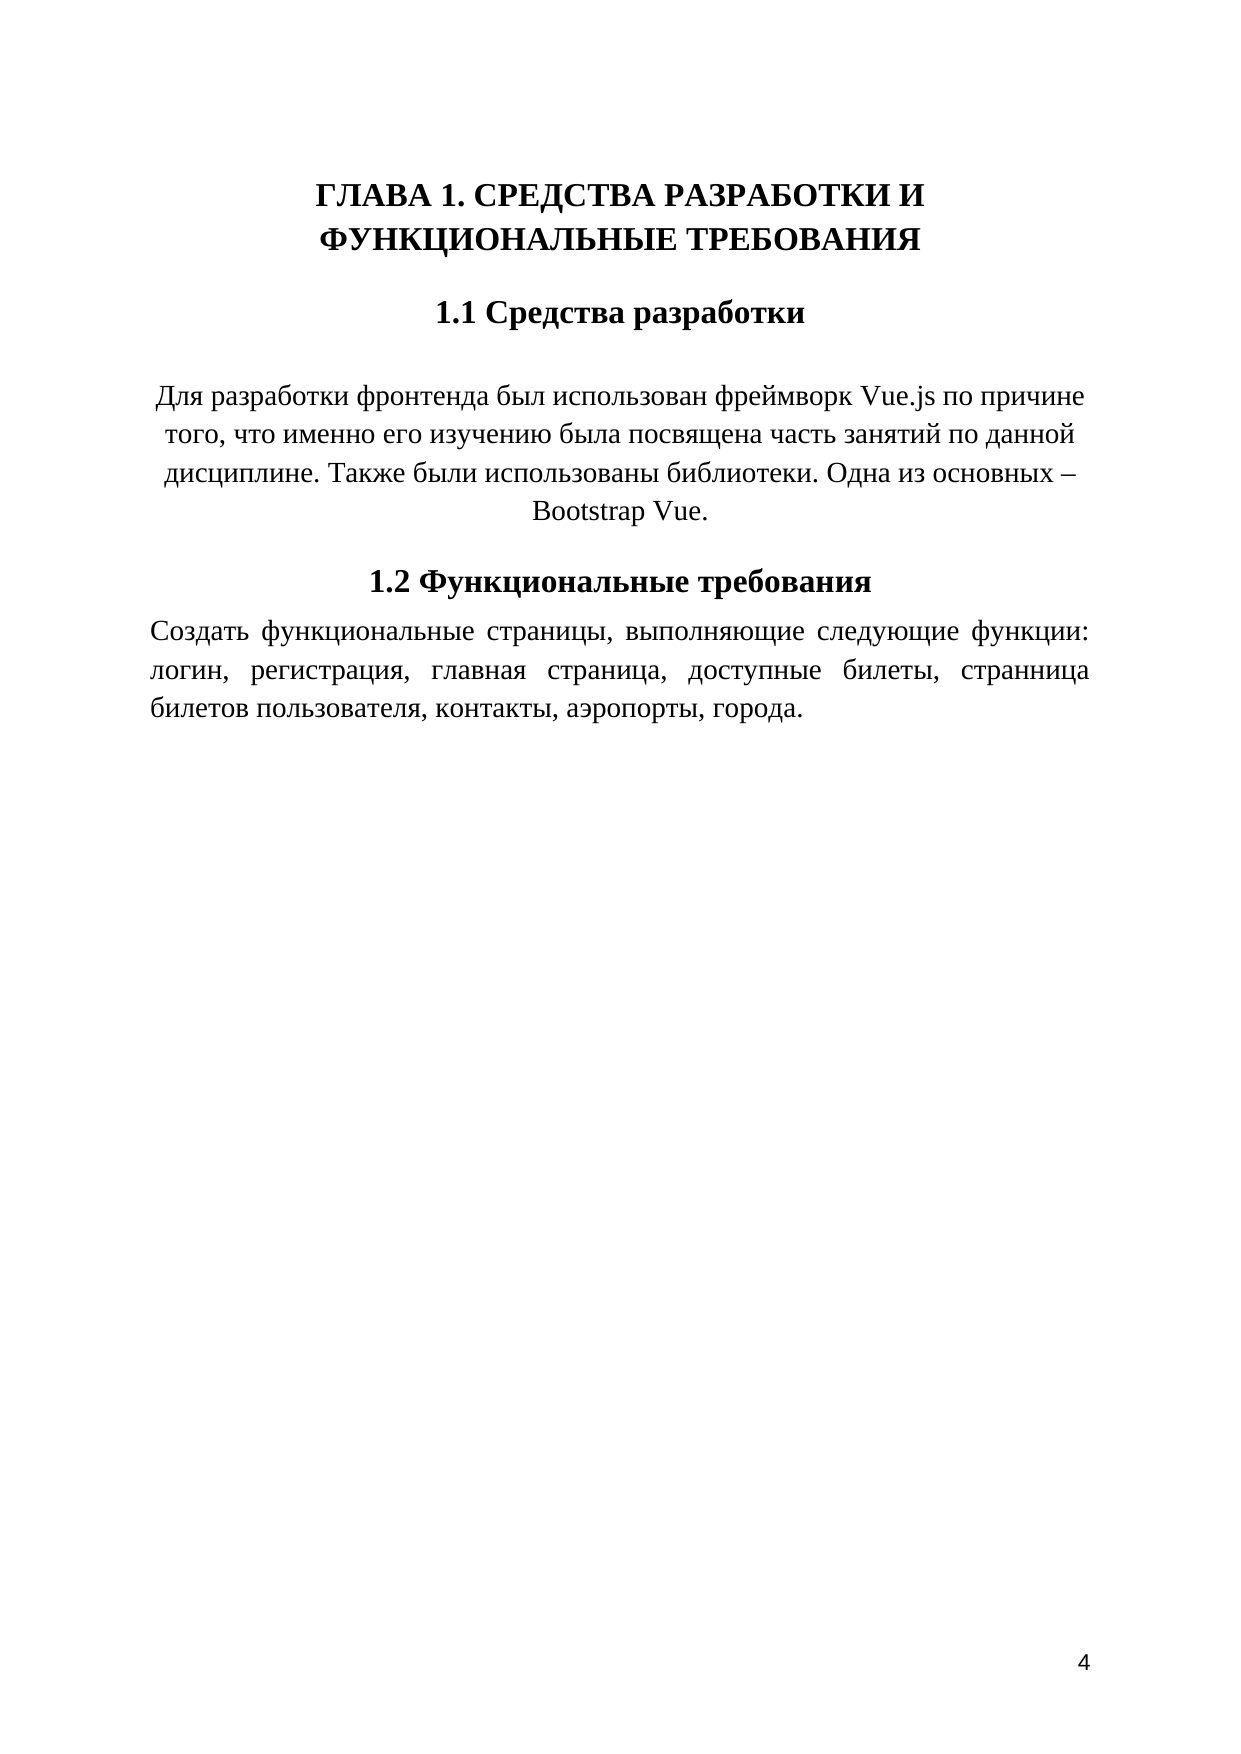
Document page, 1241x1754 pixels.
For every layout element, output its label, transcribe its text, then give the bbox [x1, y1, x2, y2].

subtitle 1.2 Функциональные требования [150, 561, 1090, 599]
text Создать функциональные страницы, выполняющие следующие функции: логин, регистрация, главная страница, доступные билеты, странница билетов пользователя, контакты, аэропорты, города. [150, 613, 1090, 724]
subtitle 1.1 Средства разработки [150, 292, 1090, 331]
subtitle ГЛАВА 1. СРЕДСТВА РАЗРАБОТКИ И ФУНКЦИОНАЛЬНЫЕ ТРЕБОВАНИЯ [150, 175, 1090, 257]
text Для разработки фронтенда был использован фреймворк Vue.js по причине того, что именно его изучению была посвящена часть занятий по данной дисциплине. Также были использованы библиотеки. Одна из основных – Bootstrap Vue. [150, 378, 1090, 527]
